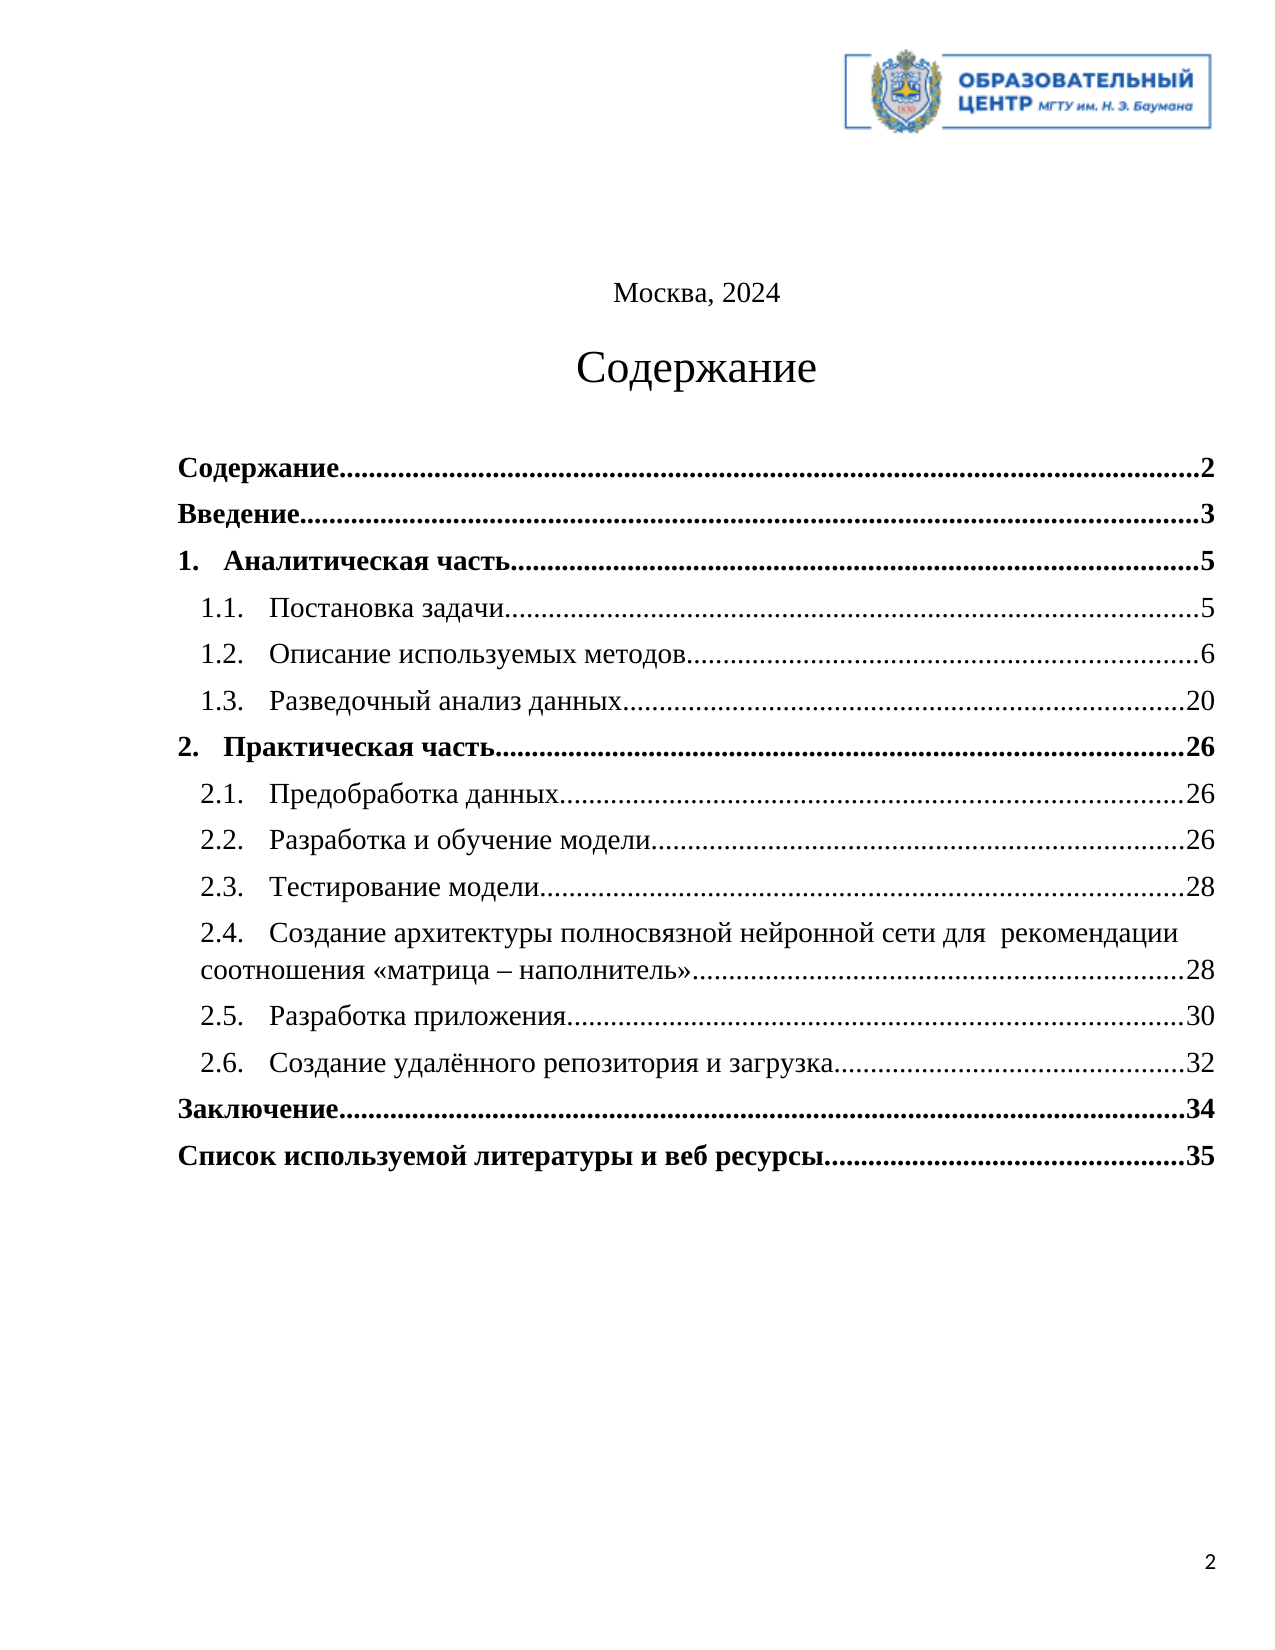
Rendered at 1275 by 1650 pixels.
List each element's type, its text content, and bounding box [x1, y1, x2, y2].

picture [814, 26, 1262, 149]
text Москва, 2024 [177, 275, 1216, 308]
